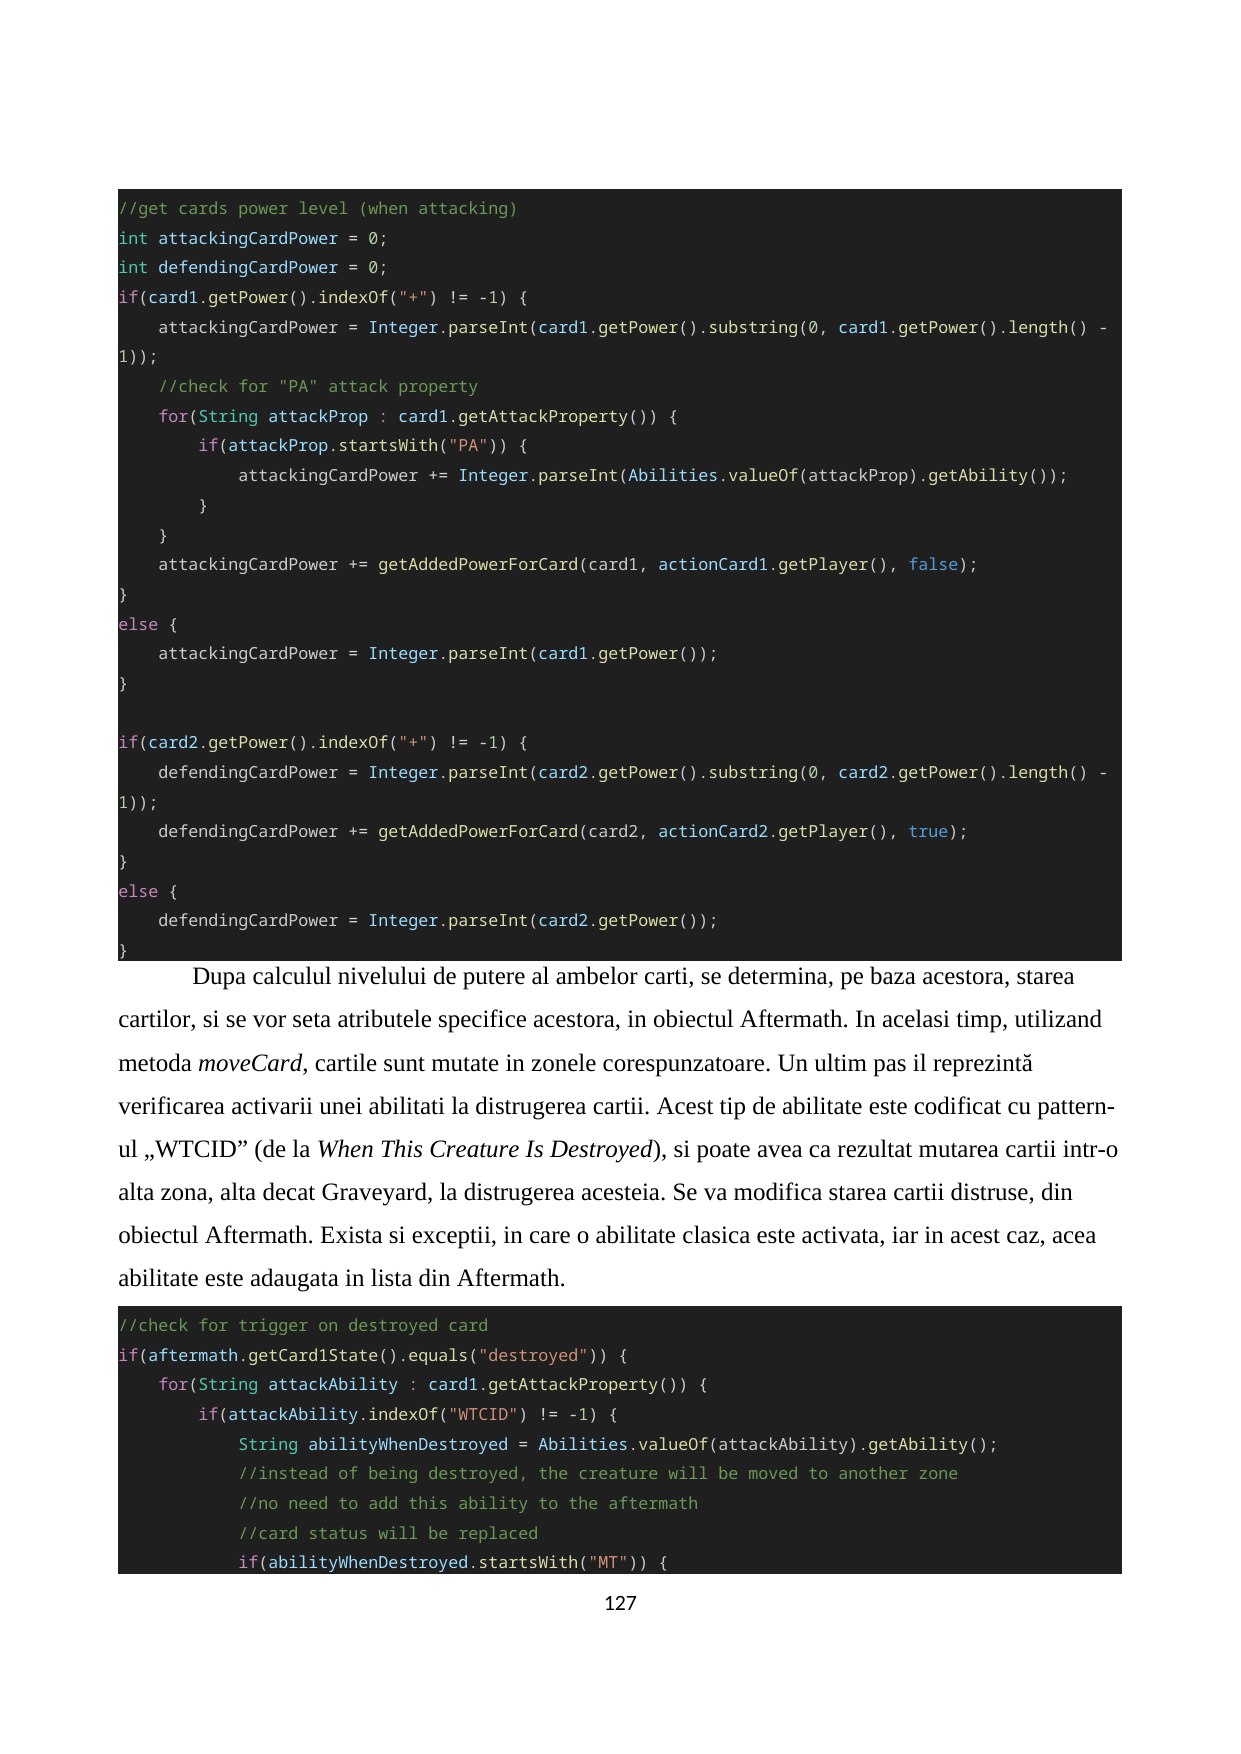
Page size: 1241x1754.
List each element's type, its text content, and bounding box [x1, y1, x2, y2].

text } [118, 516, 1122, 546]
text } [118, 932, 1122, 961]
text for(String attackProp : card1.getAttackProperty()) { [118, 397, 1122, 427]
text attackingCardPower = Integer.parseInt(card1.getPower()); [118, 635, 1122, 664]
text } [118, 843, 1122, 872]
text attackingCardPower += Integer.parseInt(Abilities.valueOf(attackProp).getAbility()); [118, 457, 1122, 486]
text if(card2.getPower().indexOf("+") != -1) { [118, 724, 1122, 754]
text } [118, 576, 1122, 605]
text //card status will be replaced [118, 1514, 1122, 1544]
text } [118, 664, 1122, 694]
text defendingCardPower += getAddedPowerForCard(card2, actionCard2.getPlayer(), true); [118, 813, 1122, 843]
text if(attackAbility.indexOf("WTCID") != -1) { [118, 1396, 1122, 1425]
text if(abilityWhenDestroyed.startsWith("MT")) { [118, 1544, 1122, 1574]
text if(attackProp.startsWith("PA")) { [118, 427, 1122, 457]
text if(aftermath.getCard1State().equals("destroyed")) { [118, 1336, 1122, 1366]
text int attackingCardPower = 0; [118, 219, 1122, 249]
text //no need to add this ability to the aftermath [118, 1484, 1122, 1514]
text //instead of being destroyed, the creature will be moved to another zone [118, 1455, 1122, 1484]
text attackingCardPower += getAddedPowerForCard(card1, actionCard1.getPlayer(), false); [118, 546, 1122, 576]
text int defendingCardPower = 0; [118, 249, 1122, 279]
text if(card1.getPower().indexOf("+") != -1) { [118, 279, 1122, 308]
text //check for trigger on destroyed card [118, 1306, 1122, 1336]
text for(String attackAbility : card1.getAttackProperty()) { [118, 1366, 1122, 1396]
text defendingCardPower = Integer.parseInt(card2.getPower()); [118, 902, 1122, 932]
text else { [118, 605, 1122, 635]
text } [118, 486, 1122, 516]
text Dupa calculul nivelului de putere al ambelor carti, se determina, pe baza acestora, starea cartilor, si se vor seta atributele specifice acestora, in obiectul Aftermath. In acelasi timp, utilizand metoda moveCard, cartile sunt mutate in zonele corespunzatoare. Un ultim pas il reprezintă verificarea activarii unei abilitati la distrugerea cartii. Acest tip de abilitate este codificat cu pattern-ul „WTCID” (de la When This Creature Is Destroyed), si poate avea ca rezultat mutarea cartii intr-o alta zona, alta decat Graveyard, la distrugerea acesteia. Se va modifica starea cartii distruse, din obiectul Aftermath. Exista si exceptii, in care o abilitate clasica este activata, iar in acest caz, acea abilitate este adaugata in lista din Aftermath. [118, 961, 1122, 1292]
text String abilityWhenDestroyed = Abilities.valueOf(attackAbility).getAbility(); [118, 1425, 1122, 1455]
text //get cards power level (when attacking) [118, 189, 1122, 219]
text //check for "PA" attack property [118, 368, 1122, 397]
text else { [118, 872, 1122, 902]
text attackingCardPower = Integer.parseInt(card1.getPower().substring(0, card1.getPower().length() - 1)); [118, 308, 1122, 368]
text defendingCardPower = Integer.parseInt(card2.getPower().substring(0, card2.getPower().length() - 1)); [118, 754, 1122, 813]
